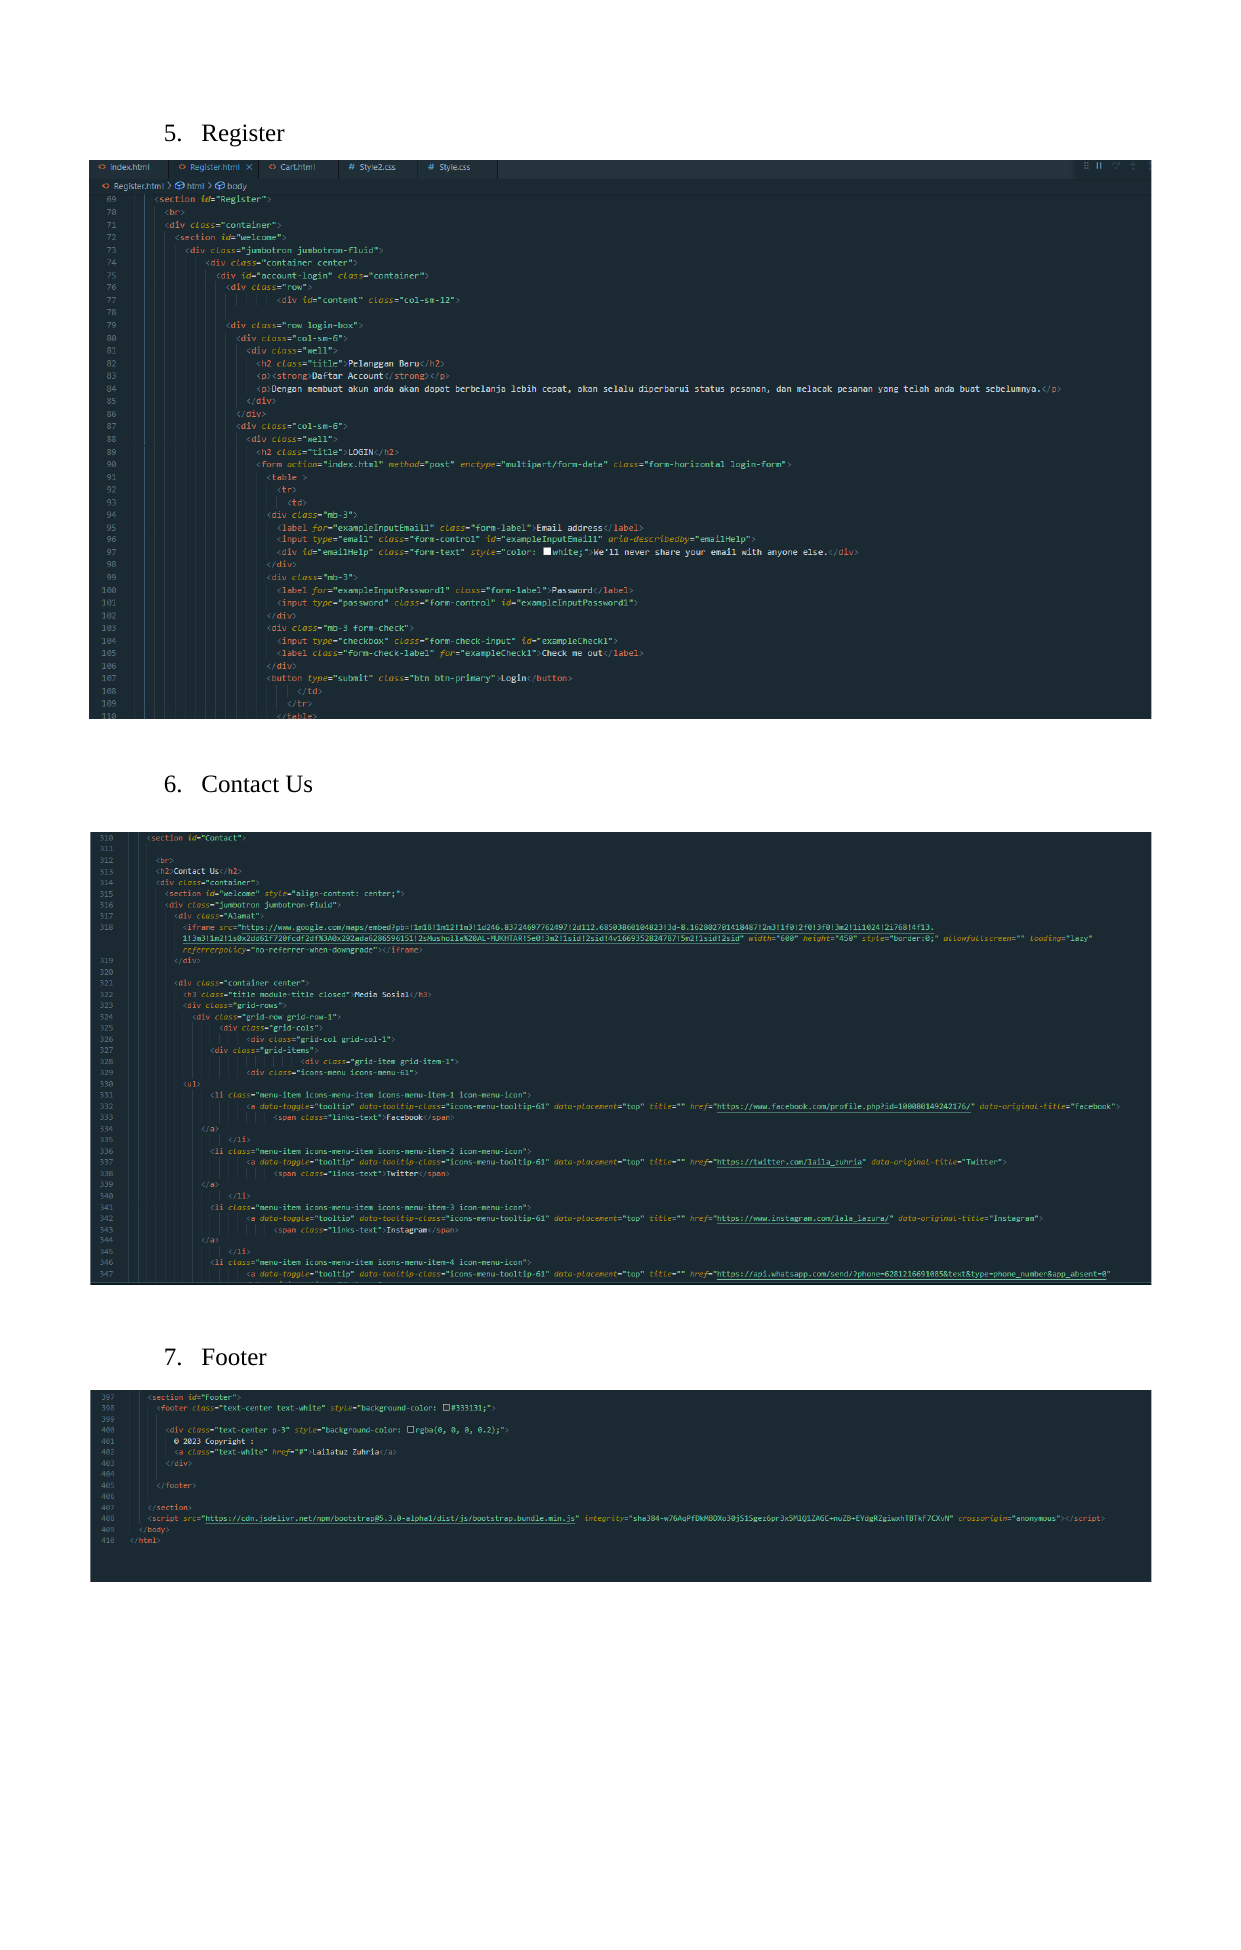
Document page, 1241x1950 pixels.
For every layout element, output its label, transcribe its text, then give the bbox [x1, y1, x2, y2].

list Contact Us [164, 769, 1152, 798]
picture [90, 832, 1152, 1285]
picture [89, 160, 1152, 719]
list Footer [164, 1342, 1152, 1371]
list Register [164, 118, 1152, 147]
picture [90, 1390, 1152, 1582]
